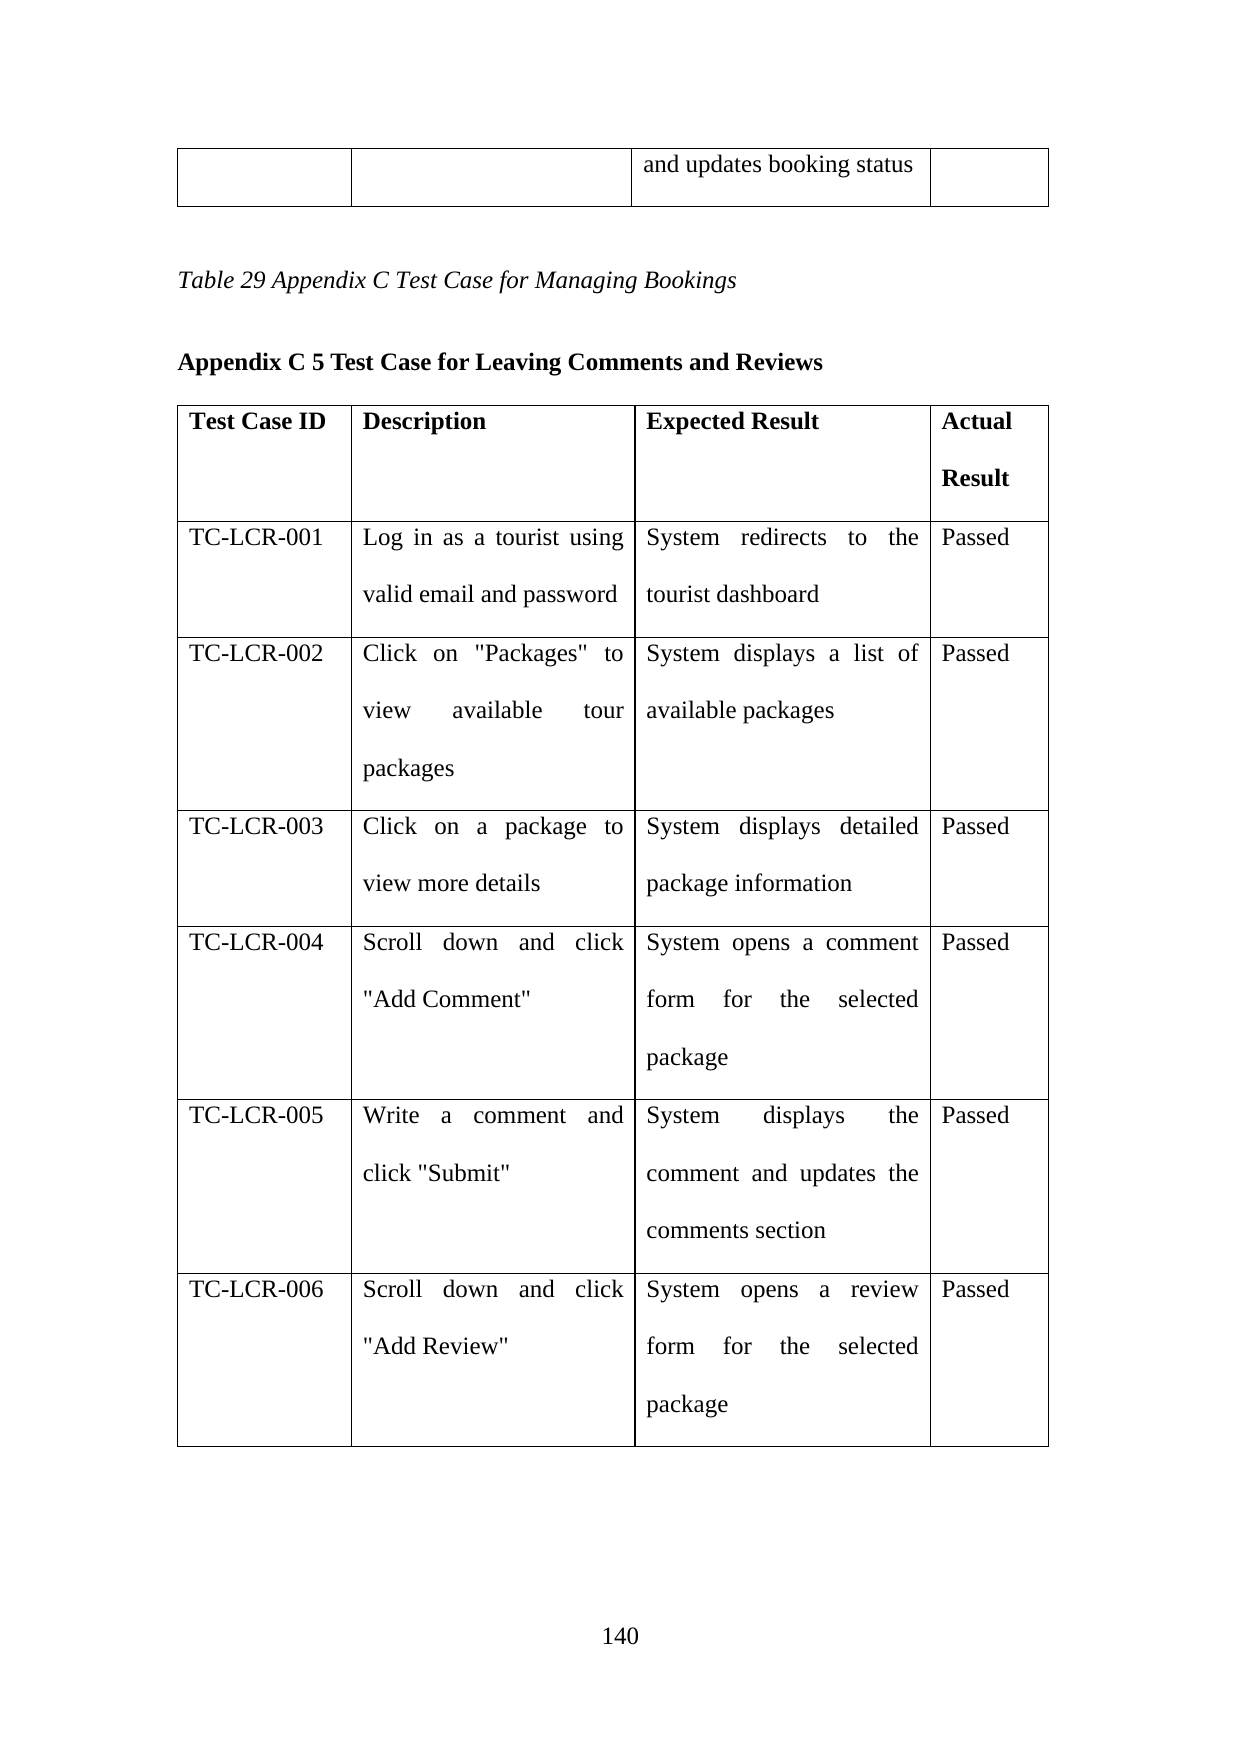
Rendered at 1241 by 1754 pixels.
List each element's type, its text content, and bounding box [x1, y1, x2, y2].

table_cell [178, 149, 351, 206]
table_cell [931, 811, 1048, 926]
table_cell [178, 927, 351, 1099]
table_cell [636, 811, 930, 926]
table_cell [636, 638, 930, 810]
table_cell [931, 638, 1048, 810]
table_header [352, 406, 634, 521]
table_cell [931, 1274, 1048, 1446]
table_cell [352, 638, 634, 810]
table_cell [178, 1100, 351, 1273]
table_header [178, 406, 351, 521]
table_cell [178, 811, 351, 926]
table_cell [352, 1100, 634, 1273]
subtitle Appendix C 5 Test Case for Leaving Comments and Reviews [177, 347, 1063, 376]
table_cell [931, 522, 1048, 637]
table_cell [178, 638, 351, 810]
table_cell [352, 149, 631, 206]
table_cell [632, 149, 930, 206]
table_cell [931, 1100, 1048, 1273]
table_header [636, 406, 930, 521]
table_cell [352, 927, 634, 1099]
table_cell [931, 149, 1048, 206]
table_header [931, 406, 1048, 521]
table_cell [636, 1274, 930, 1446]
text Table 29 Appendix C Test Case for Managing Bookings [177, 265, 1063, 293]
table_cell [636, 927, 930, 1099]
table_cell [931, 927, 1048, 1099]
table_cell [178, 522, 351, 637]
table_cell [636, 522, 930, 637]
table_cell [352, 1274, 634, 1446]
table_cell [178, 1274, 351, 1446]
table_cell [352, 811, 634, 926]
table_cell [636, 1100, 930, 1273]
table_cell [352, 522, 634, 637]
